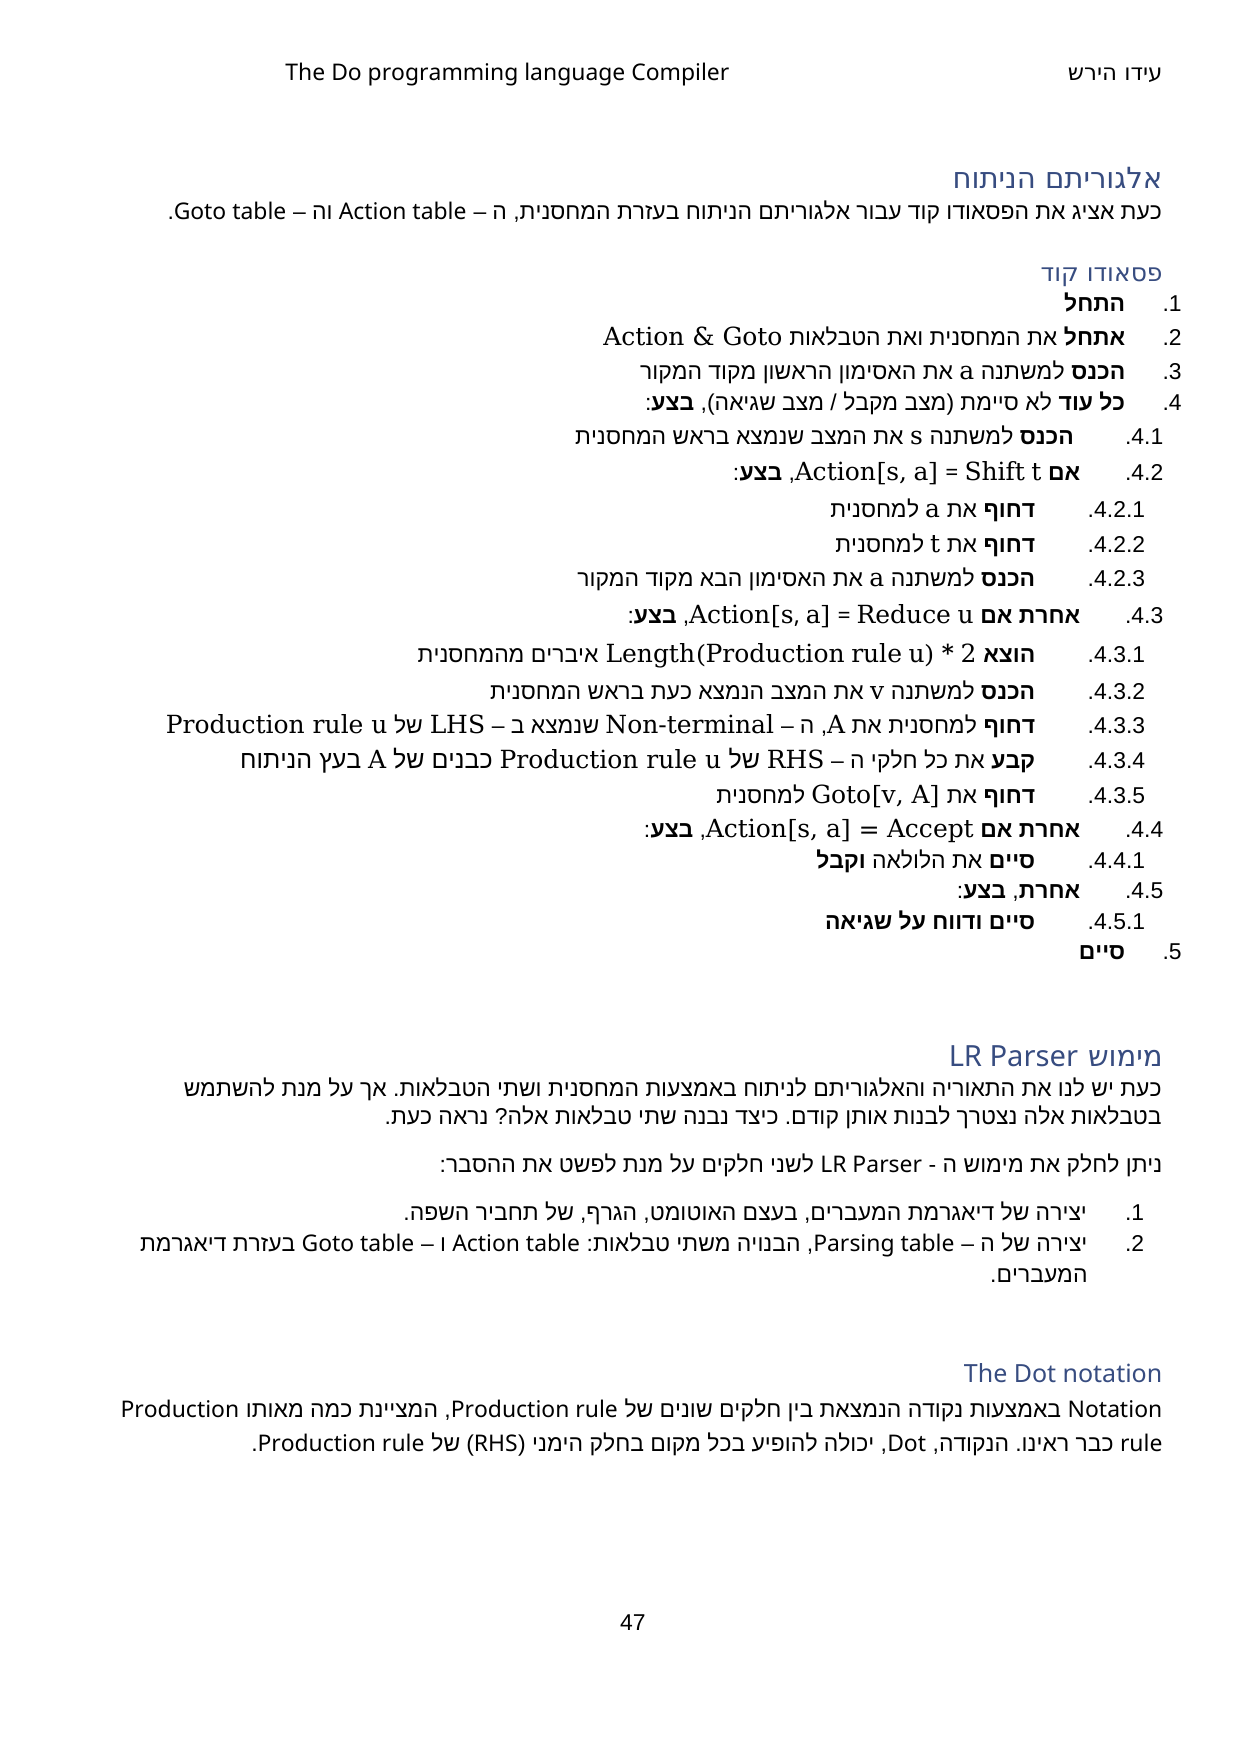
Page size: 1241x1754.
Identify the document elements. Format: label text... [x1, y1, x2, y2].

list קבע את כל חלקי ה – RHS של Production rule u כבנים של A בעץ הניתוח [103, 744, 1087, 774]
list סיים ודווח על שגיאה [103, 908, 1087, 934]
list הכנס למשתנה v את המצב הנמצא כעת בראש המחסנית [103, 675, 1087, 705]
text כעת אציג את הפסאודו קוד עבור אלגוריתם הניתוח בעזרת המחסנית, ה – Action table וה – Goto table. [103, 195, 1162, 226]
subtitle פסאודו קוד [103, 258, 1162, 288]
list יצירה של דיאגרמת המעברים, בעצם האוטומט, הגרף, של תחביר השפה. [103, 1199, 1125, 1225]
list הכנס למשתנה s את המצב שנמצא בראש המחסנית [103, 419, 1125, 449]
list התחל [103, 290, 1162, 316]
list דחוף את Goto[v, A] למחסנית [103, 778, 1087, 808]
list כל עוד לא סיימת (מצב מקבל / מצב שגיאה), בצע: [103, 389, 1162, 415]
list אתחל את המחסנית ואת הטבלאות Action & Goto [103, 320, 1162, 350]
list דחוף למחסנית את A, ה – Non-terminal שנמצא ב – LHS של Production rule u [103, 709, 1087, 739]
list סיים את הלולאה וקבל [103, 847, 1087, 873]
list אחרת, בצע: [103, 877, 1125, 904]
subtitle אלגוריתם הניתוח [103, 161, 1162, 195]
text Notation באמצעות נקודה הנמצאת בין חלקים שונים של Production rule, המציינת כמה מאותו Production rule כבר ראינו. הנקודה, Dot, יכולה להופיע בכל מקום בחלק הימני (RHS) של Production rule. [103, 1393, 1162, 1458]
list הכנס למשתנה a את האסימון הראשון מקוד המקור [103, 354, 1162, 384]
subtitle The Dot notation [103, 1356, 1162, 1390]
list אם Action[s, a] = Shift t, בצע: [103, 454, 1125, 488]
list דחוף את t למחסנית [103, 527, 1087, 557]
list סיים [103, 938, 1162, 964]
list אחרת אם Action[s, a] = Accept, בצע: [103, 813, 1125, 843]
list הכנס למשתנה a את האסימון הבא מקוד המקור [103, 562, 1087, 592]
text כעת יש לנו את התאוריה והאלגוריתם לניתוח באמצעות המחסנית ושתי הטבלאות. אך על מנת להשתמש בטבלאות אלה נצטרך לבנות אותן קודם. כיצד נבנה שתי טבלאות אלה? נראה כעת. [103, 1075, 1162, 1129]
list אחרת אם Action[s, a] = Reduce u, בצע: [103, 596, 1125, 630]
list יצירה של ה – Parsing table, הבנויה משתי טבלאות: Action table ו – Goto table בעזרת דיאגרמת המעברים. [103, 1227, 1125, 1287]
list הוצא Length(Production rule u) * 2 איברים מהמחסנית [103, 636, 1087, 669]
list דחוף את a למחסנית [103, 493, 1087, 523]
text ניתן לחלק את מימוש ה - LR Parser לשני חלקים על מנת לפשט את ההסבר: [103, 1148, 1162, 1179]
subtitle מימוש LR Parser [103, 1035, 1162, 1075]
